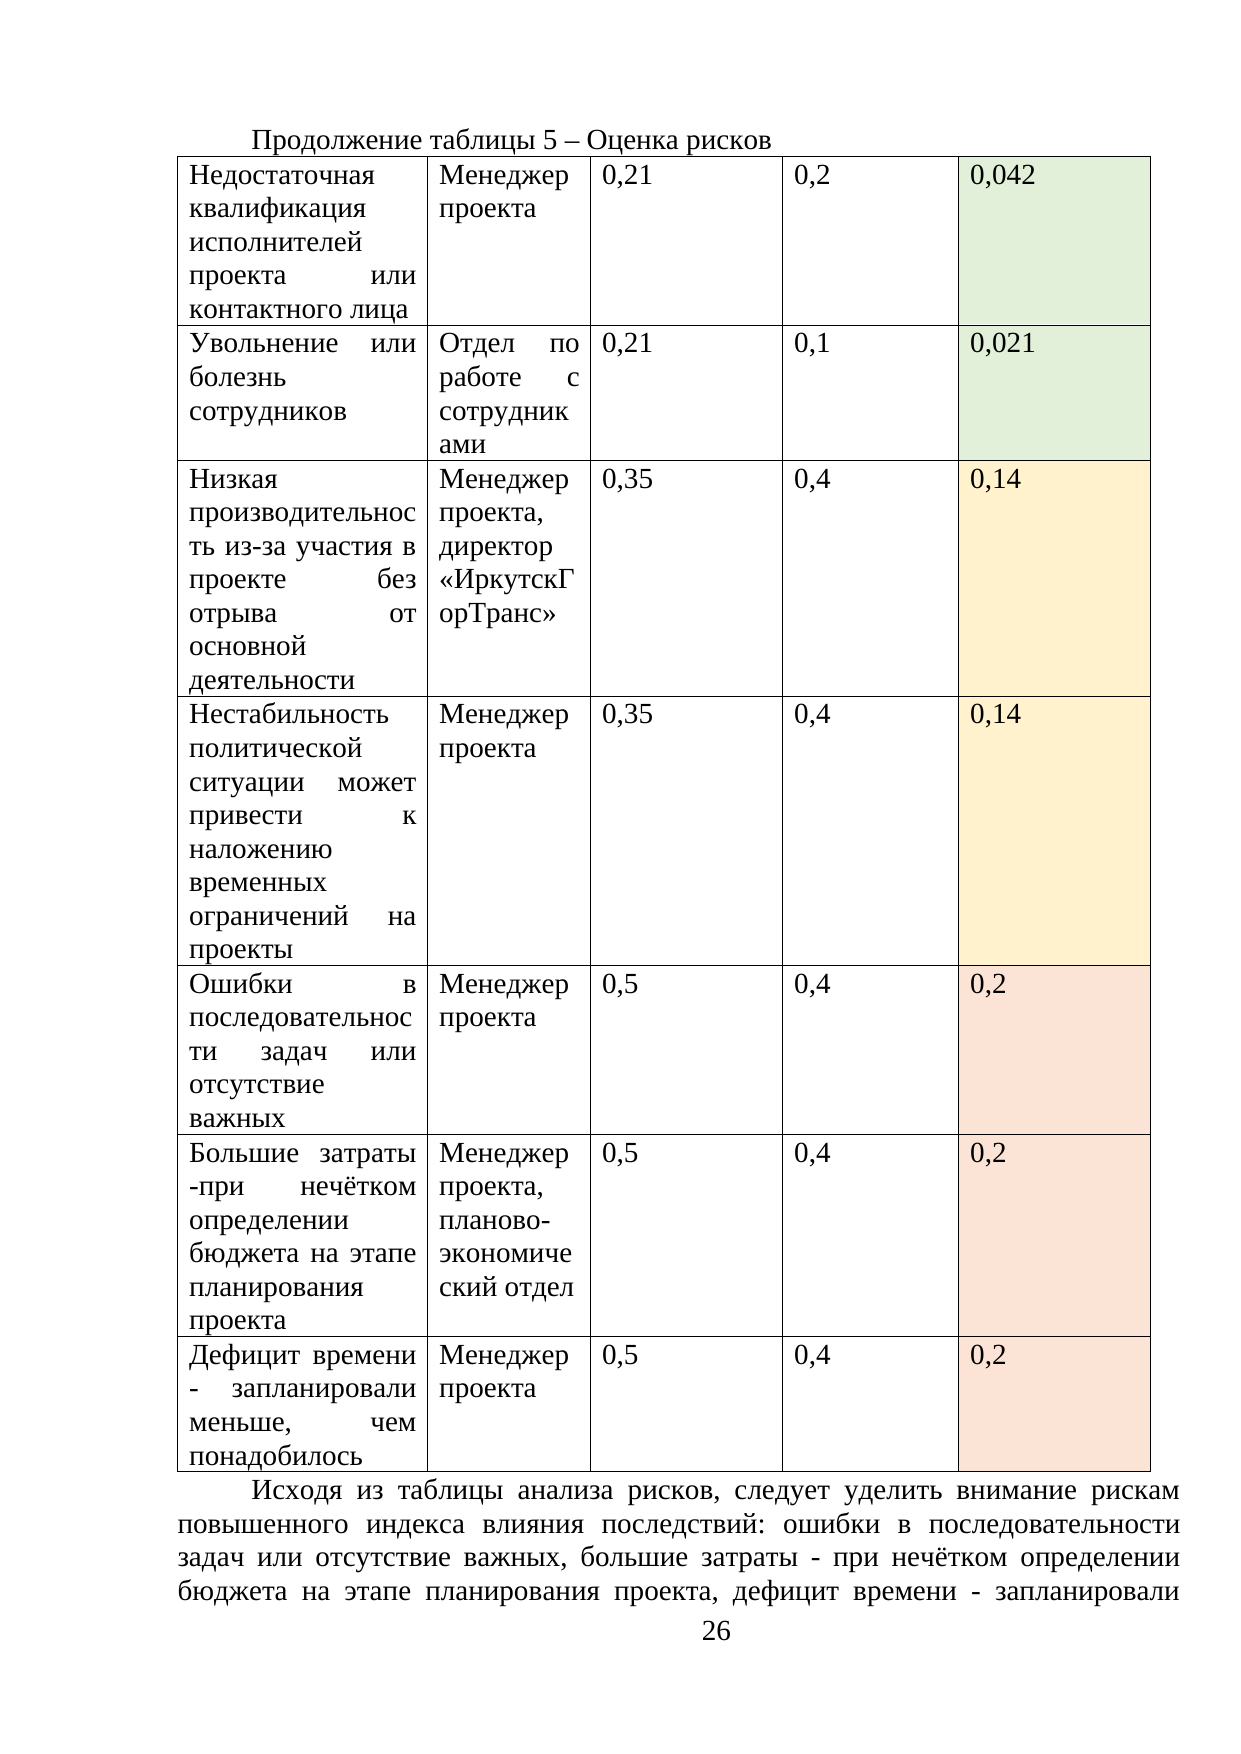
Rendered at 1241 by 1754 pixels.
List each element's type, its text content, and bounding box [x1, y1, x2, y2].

table_cell Менеджер проекта, планово-экономический отдел [428, 1135, 590, 1336]
table_cell 0,35 [591, 697, 782, 965]
table_cell 0,35 [591, 461, 782, 696]
table_cell 0,021 [959, 326, 1150, 460]
table_cell 0,2 [959, 1135, 1150, 1336]
table_cell 0,4 [783, 1337, 958, 1471]
table_header 0,2 [783, 157, 958, 324]
table_cell 0,4 [783, 966, 958, 1134]
table_cell 0,5 [591, 1337, 782, 1471]
table_cell Нестабильность политической ситуации может привести к наложению временных ограничений на проекты [178, 697, 427, 965]
table_cell 0,14 [959, 697, 1150, 965]
table_cell Большие затраты -при нечётком определении бюджета на этапе планирования проекта [178, 1135, 427, 1336]
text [177, 1472, 1181, 1606]
table_cell Низкая производительность из-за участия в проекте без отрыва от основной деятельности [178, 461, 427, 696]
table_cell 0,1 [783, 326, 958, 460]
table_cell 0,4 [783, 697, 958, 965]
table_cell Менеджер проекта, директор «ИркутскГорТранс» [428, 461, 590, 696]
table_cell Дефицит времени - запланировали меньше, чем понадобилось [178, 1337, 427, 1471]
table_cell Отдел по работе с сотрудниками [428, 326, 590, 460]
table_cell Менеджер проекта [428, 966, 590, 1134]
table_cell 0,5 [591, 966, 782, 1134]
table_header 0,042 [959, 157, 1150, 324]
table_cell Увольнение или болезнь сотрудников [178, 326, 427, 460]
table_header 0,21 [591, 157, 782, 324]
table_header Недостаточная квалификация исполнителей проекта или контактного лица [178, 157, 427, 324]
table_cell Ошибки в последовательности задач или отсутствие важных [178, 966, 427, 1134]
table_cell 0,2 [959, 1337, 1150, 1471]
table_cell 0,4 [783, 1135, 958, 1336]
table_cell Менеджер проекта [428, 1337, 590, 1471]
table_cell 0,14 [959, 461, 1150, 696]
text Продолжение таблицы 5 – Оценка рисков [177, 122, 1181, 156]
table_cell Менеджер проекта [428, 697, 590, 965]
table_cell 0,4 [783, 461, 958, 696]
table_header Менеджер проекта [428, 157, 590, 324]
table_cell 0,21 [591, 326, 782, 460]
table_cell 0,2 [959, 966, 1150, 1134]
table_cell 0,5 [591, 1135, 782, 1336]
